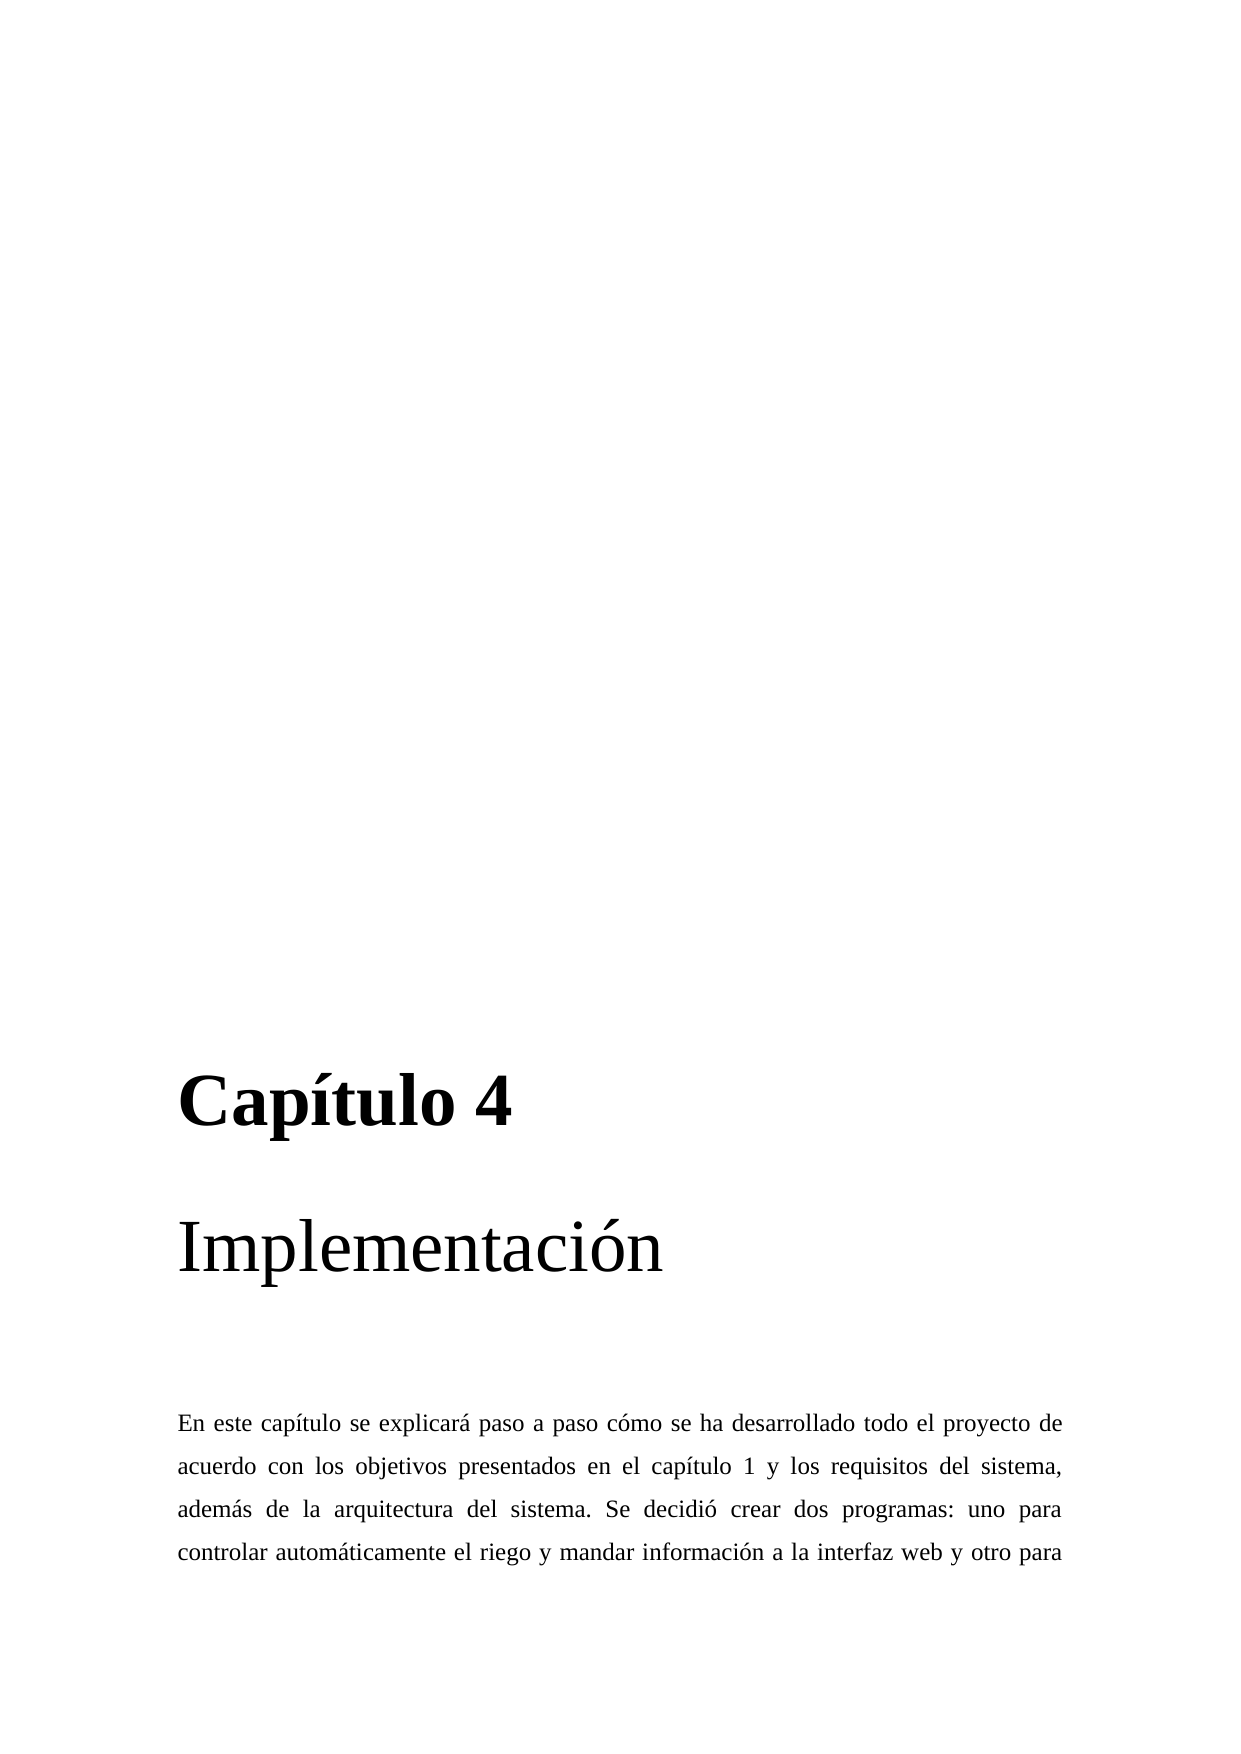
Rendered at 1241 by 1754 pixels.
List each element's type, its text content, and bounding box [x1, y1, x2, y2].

text Capítulo 4 [177, 1056, 1063, 1142]
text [177, 1408, 1063, 1566]
text Implementación [177, 1202, 1063, 1288]
